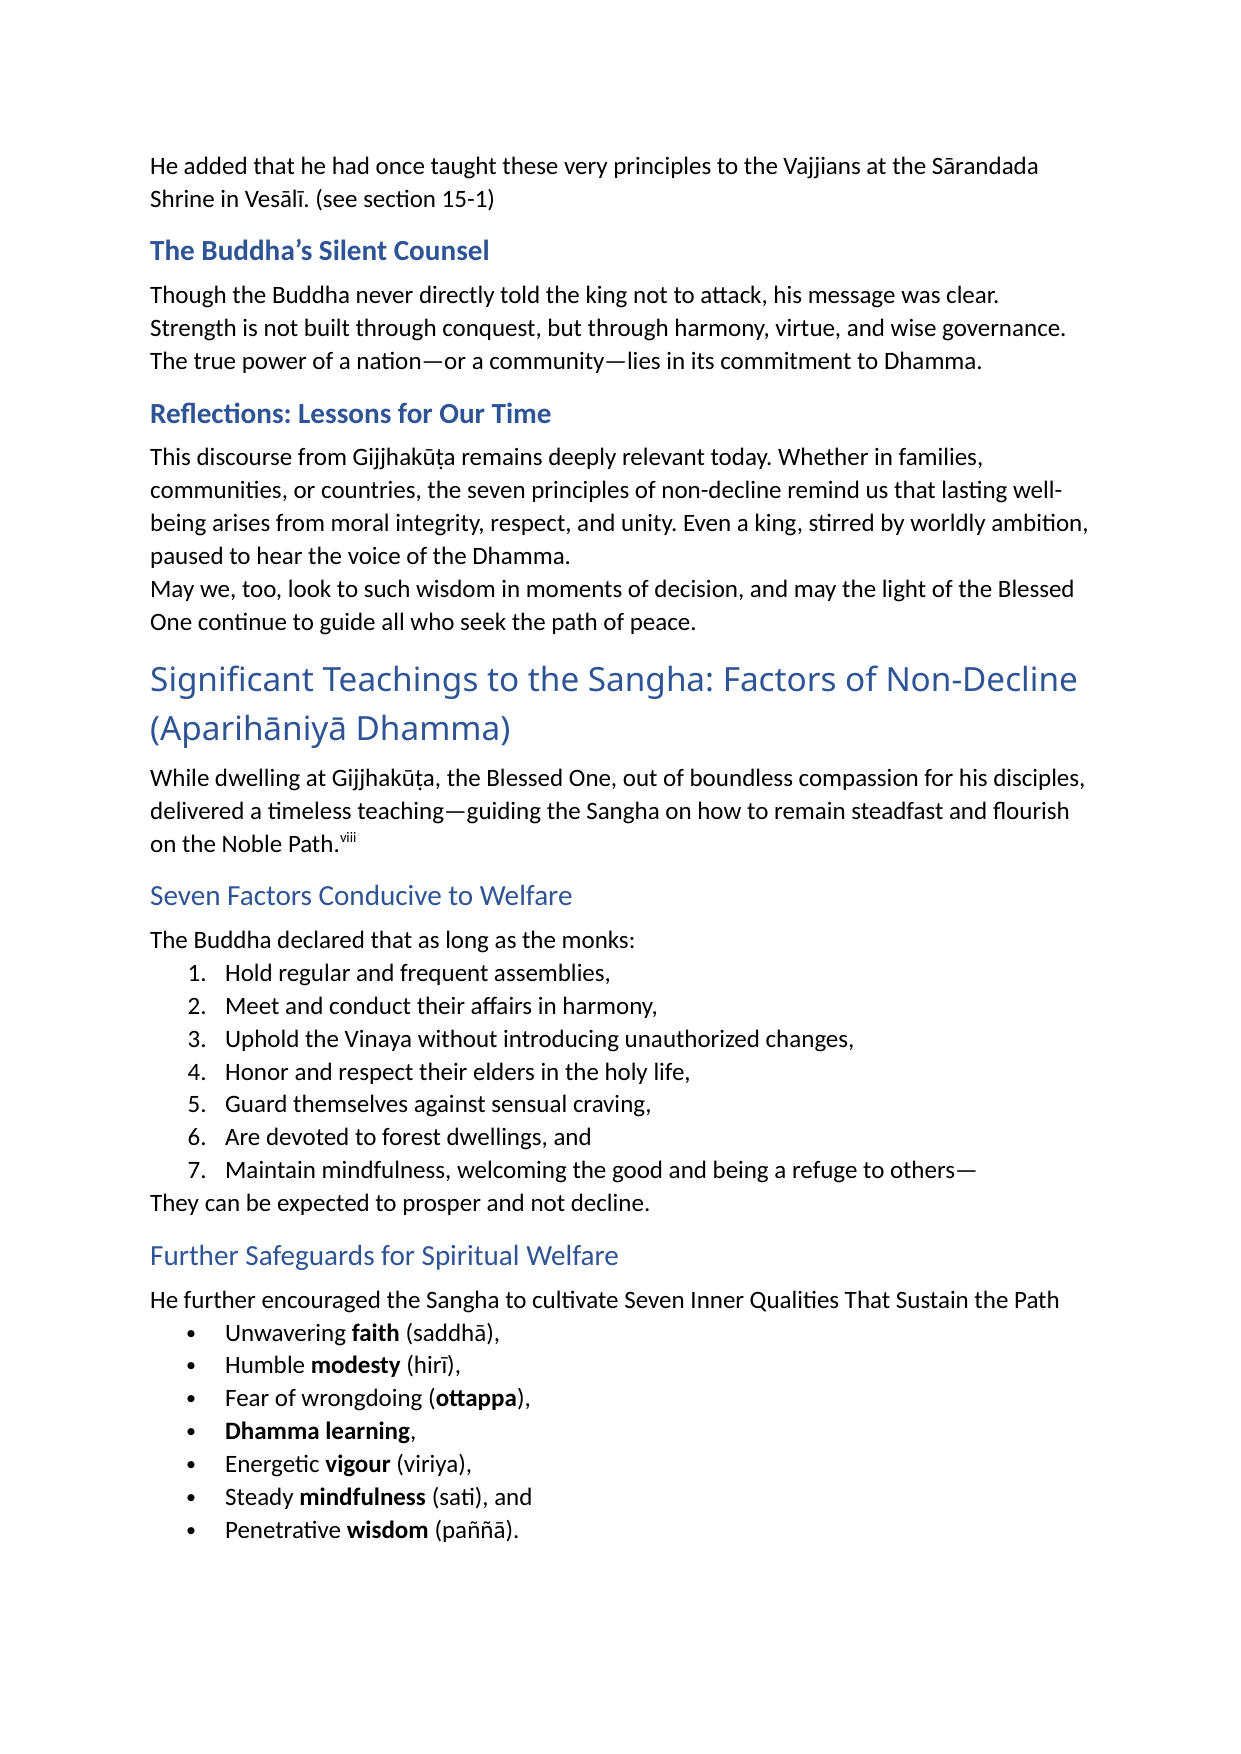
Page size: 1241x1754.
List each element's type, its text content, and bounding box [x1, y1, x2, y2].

subtitle The Buddha’s Silent Counsel [150, 232, 1090, 268]
text This discourse from Gijjhakūṭa remains deeply relevant today. Whether in families, communities, or countries, the seven principles of non-decline remind us that lasting well-being arises from moral integrity, respect, and unity. Even a king, stirred by worldly ambition, paused to hear the voice of the Dhamma. May we, too, look to such wisdom in moments of decision, and may the light of the Blessed One continue to guide all who seek the path of peace. [150, 441, 1090, 637]
list Uphold the Vinaya without introducing unauthorized changes, [187, 1023, 1090, 1053]
text He further encouraged the Sangha to cultivate Seven Inner Qualities That Sustain the Path [150, 1284, 1090, 1314]
list Steady mindfulness (sati), and [187, 1481, 1090, 1512]
text Though the Buddha never directly told the king not to attack, his message was clear. Strength is not built through conquest, but through harmony, virtue, and wise governance. The true power of a nation—or a community—lies in its commitment to Dhamma. [150, 279, 1090, 376]
list Honor and respect their elders in the holy life, [187, 1056, 1090, 1086]
list Hold regular and frequent assemblies, [187, 957, 1090, 987]
subtitle Further Safeguards for Spiritual Welfare [150, 1237, 1090, 1273]
subtitle Reflections: Lessons for Our Time [150, 395, 1090, 430]
subtitle Seven Factors Conducive to Welfare [150, 877, 1090, 913]
list Maintain mindfulness, welcoming the good and being a refuge to others— [187, 1154, 1090, 1185]
list Guard themselves against sensual craving, [187, 1089, 1090, 1119]
list Fear of wrongdoing (ottappa), [187, 1382, 1090, 1413]
text They can be expected to prosper and not decline. [150, 1187, 1090, 1218]
list Dhamma learning, [187, 1415, 1090, 1446]
list Energetic vigour (viriya), [187, 1448, 1090, 1479]
subtitle Significant Teachings to the Sangha: Factors of Non-Decline (Aparihāniyā Dhamma) [150, 656, 1090, 750]
text The Buddha declared that as long as the monks: [150, 924, 1090, 954]
list Humble modesty (hirī), [187, 1349, 1090, 1380]
list Penetrative wisdom (paññā). [187, 1514, 1090, 1545]
list Are devoted to forest dwellings, and [187, 1122, 1090, 1152]
text While dwelling at Gijjhakūṭa, the Blessed One, out of boundless compassion for his disciples, delivered a timeless teaching—guiding the Sangha on how to remain steadfast and flourish on the Noble Path. [150, 762, 1090, 858]
text He added that he had once taught these very principles to the Vajjians at the Sārandada Shrine in Vesālī. (see section 15-1) [150, 150, 1090, 213]
list Unwavering faith (saddhā), [187, 1317, 1090, 1347]
list Meet and conduct their affairs in harmony, [187, 990, 1090, 1020]
